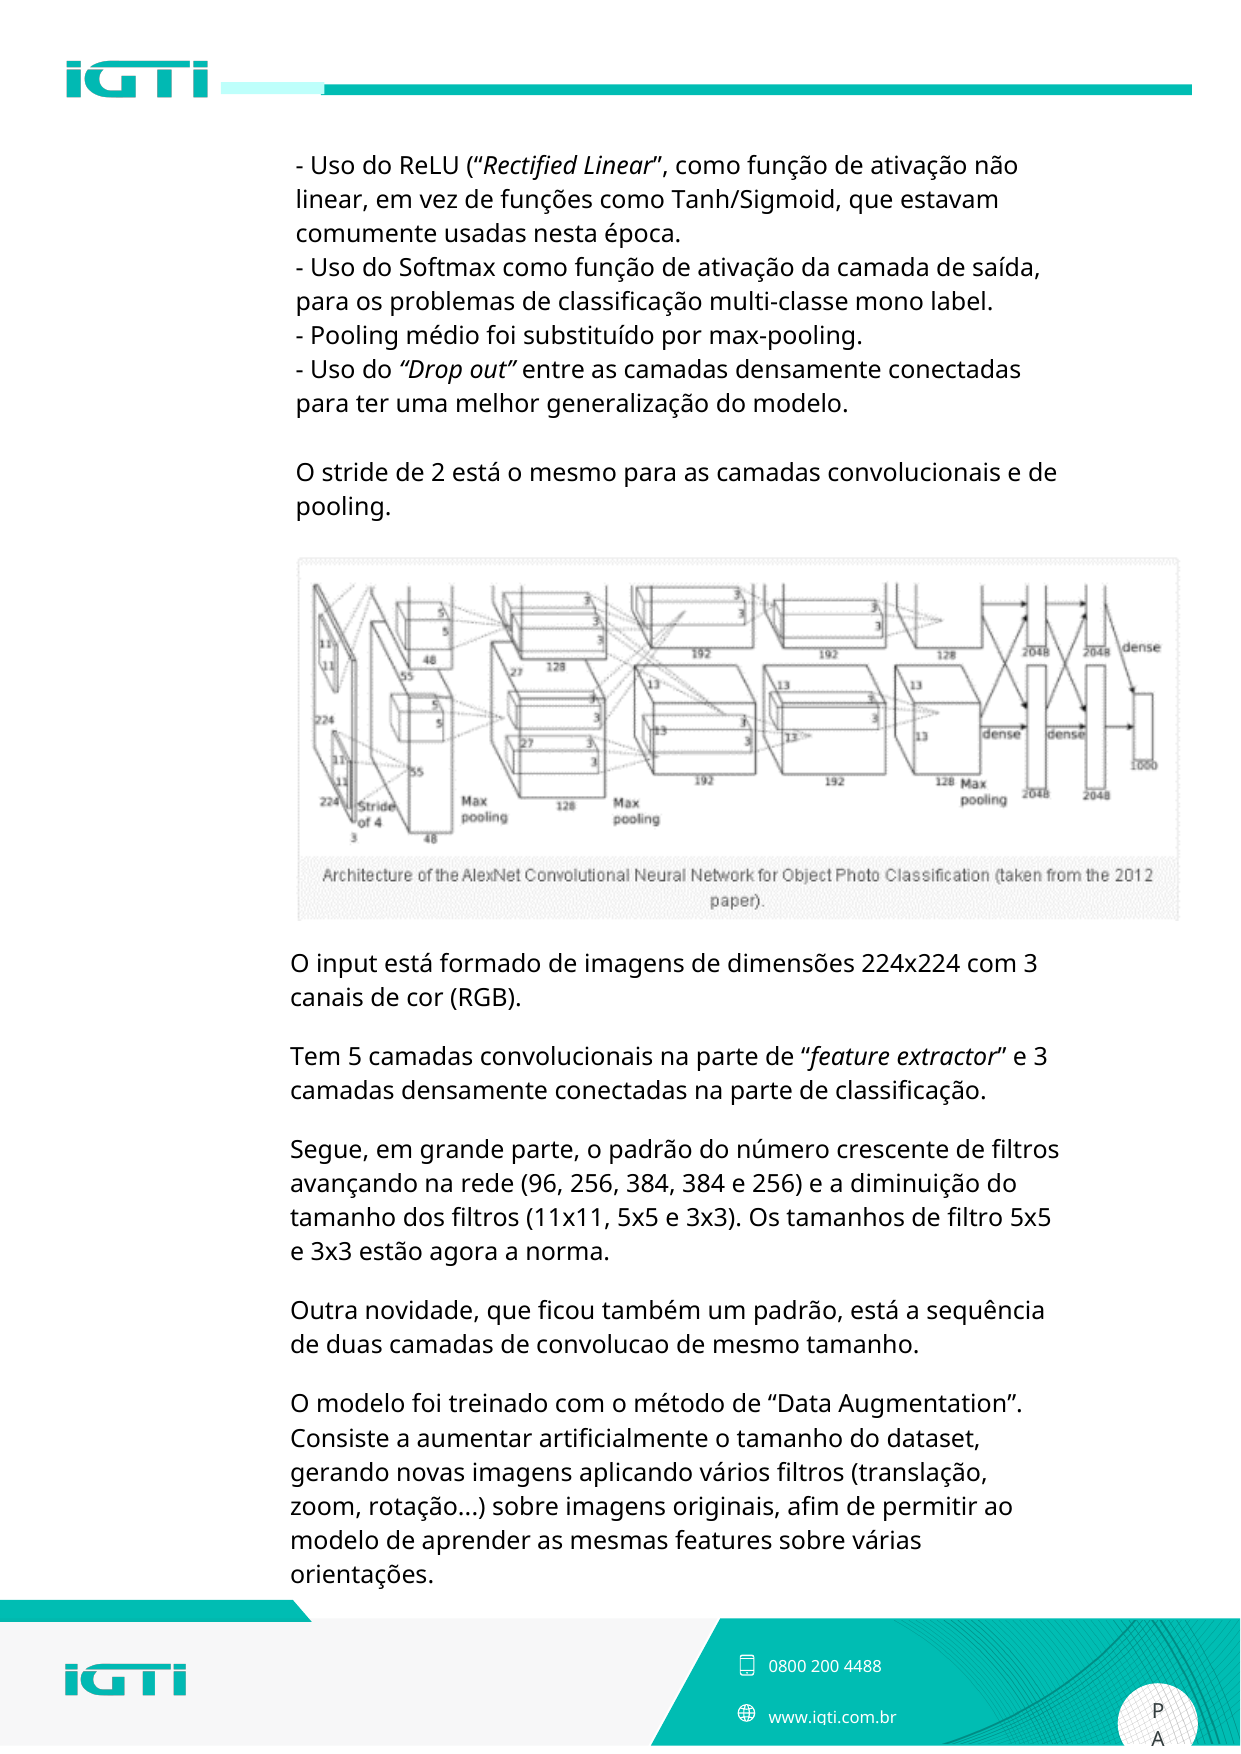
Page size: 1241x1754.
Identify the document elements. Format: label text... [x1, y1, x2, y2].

text O modelo foi treinado com o método de “Data Augmentation”. Consiste a aumentar artificialmente o tamanho do dataset, gerando novas imagens aplicando vários filtros (translação, zoom, rotação...) sobre imagens originais, afim de permitir ao modelo de aprender as mesmas features sobre várias orientações. [290, 1386, 1063, 1591]
list O stride de 2 está o mesmo para as camadas convolucionais e de pooling. [295, 454, 1063, 522]
list - Pooling médio foi substituído por max-pooling. [295, 318, 1063, 352]
picture [58, 54, 216, 104]
picture [58, 1658, 193, 1701]
text O input está formado de imagens de dimensões 224x224 com 3 canais de cor (RGB). [290, 946, 1063, 1014]
picture [890, 1620, 1241, 1744]
picture [295, 556, 1182, 921]
text Segue, em grande parte, o padrão do número crescente de filtros avançando na rede (96, 256, 384, 384 e 256) e a diminuição do tamanho dos filtros (11x11, 5x5 e 3x3). Os tamanhos de filtro 5x5 e 3x3 estão agora a norma. [290, 1132, 1063, 1268]
list - Uso do Softmax como função de ativação da camada de saída, para os problemas de classificação multi-classe mono label. [295, 250, 1063, 318]
text Tem 5 camadas convolucionais na parte de “feature extractor” e 3 camadas densamente conectadas na parte de classificação. [290, 1039, 1063, 1107]
list - Uso do “Drop out” entre as camadas densamente conectadas para ter uma melhor generalização do modelo. [295, 352, 1063, 420]
list - Uso do ReLU (“Rectified Linear”, como função de ativação não linear, em vez de funções como Tanh/Sigmoid, que estavam comumente usadas nesta época. [295, 148, 1063, 250]
text Outra novidade, que ficou também um padrão, está a sequência de duas camadas de convolucao de mesmo tamanho. [290, 1293, 1063, 1361]
